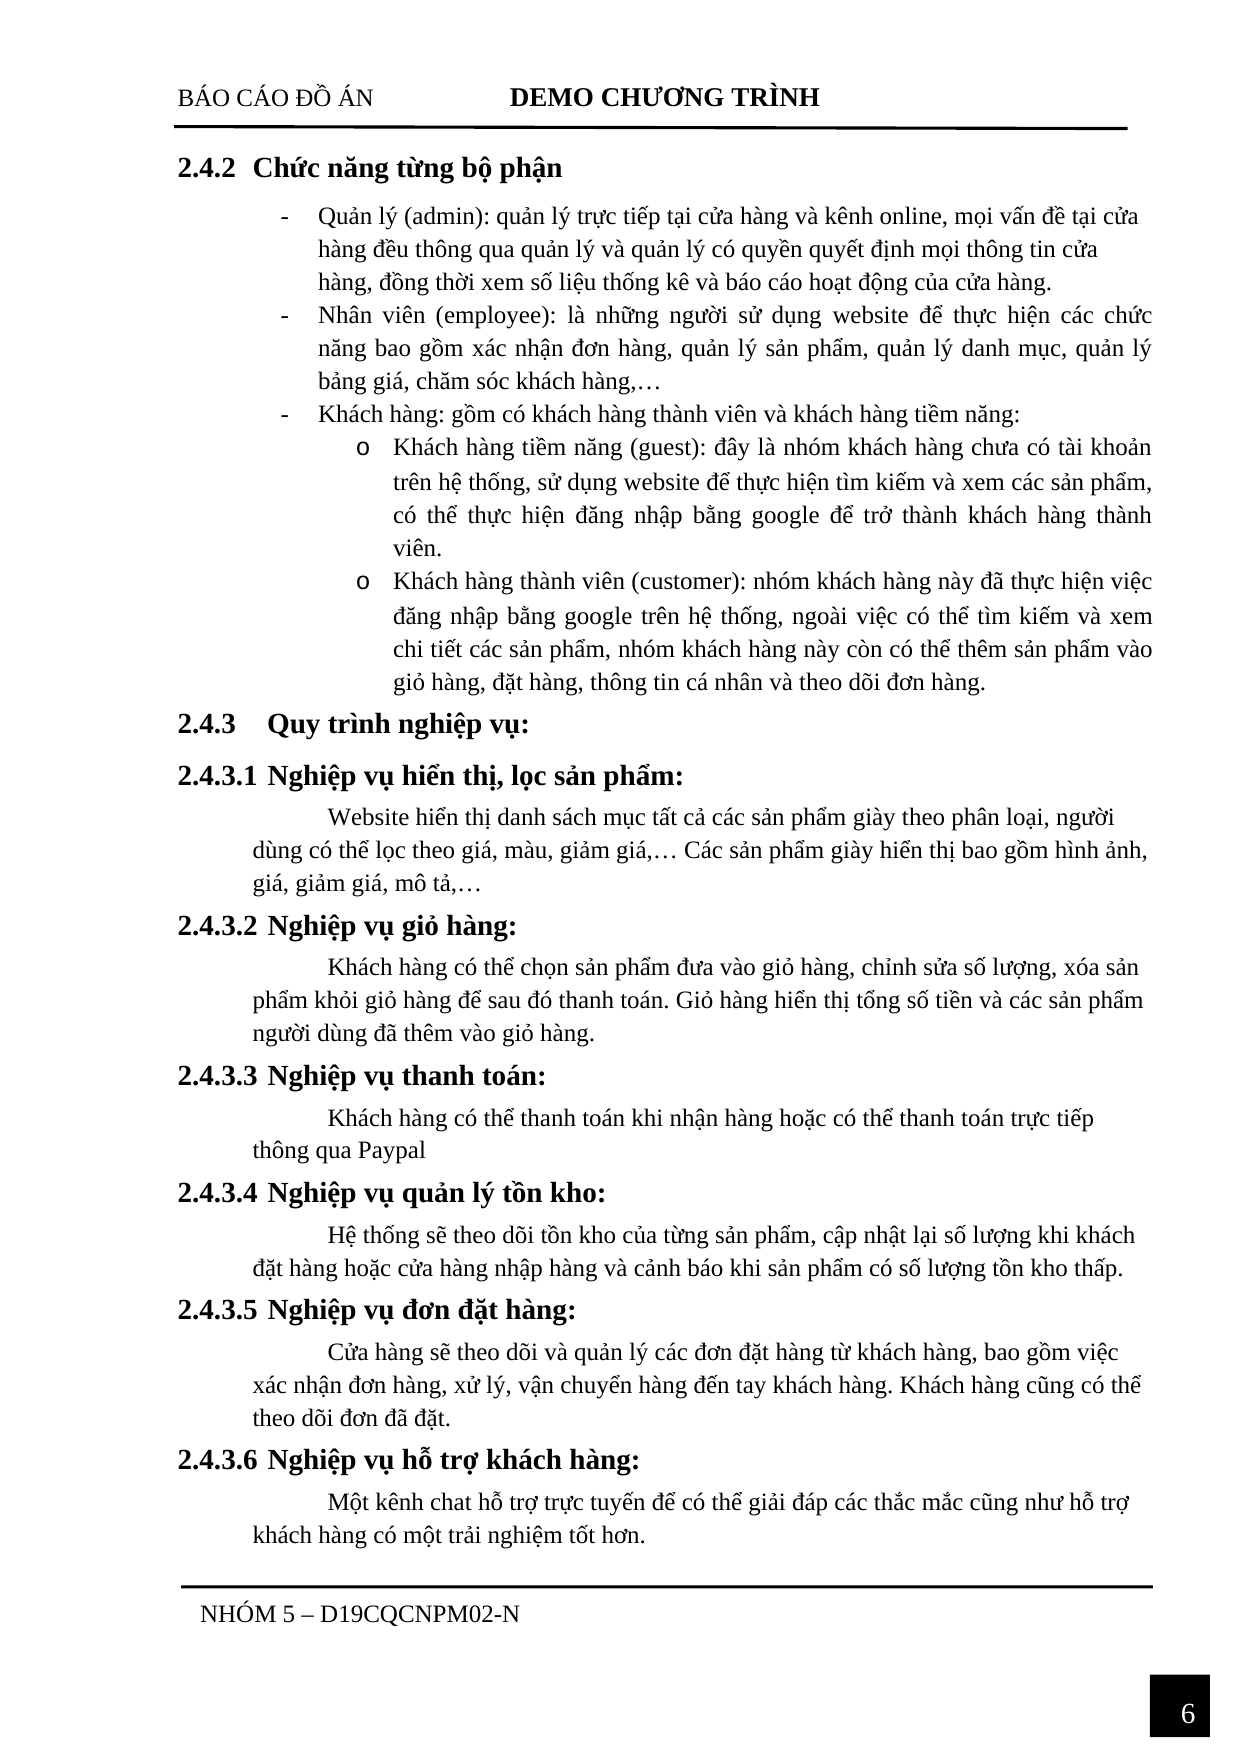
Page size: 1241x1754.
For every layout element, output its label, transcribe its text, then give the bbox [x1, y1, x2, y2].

text Hệ thống sẽ theo dõi tồn kho của từng sản phẩm, cập nhật lại số lượng khi khách đặt hàng hoặc cửa hàng nhập hàng và cảnh báo khi sản phẩm có số lượng tồn kho thấp. [252, 1220, 1153, 1281]
list Quản lý (admin): quản lý trực tiếp tại cửa hàng và kênh online, mọi vấn đề tại cửa hàng đều thông qua quản lý và quản lý có quyền quyết định mọi thông tin cửa hàng, đồng thời xem số liệu thống kê và báo cáo hoạt động của cửa hàng. [280, 201, 1153, 296]
list Khách hàng tiềm năng (guest): đây là nhóm khách hàng chưa có tài khoản trên hệ thống, sử dụng website để thực hiện tìm kiếm và xem các sản phẩm, có thể thực hiện đăng nhập bằng google để trở thành khách hàng thành viên. [355, 432, 1153, 562]
subtitle Chức năng từng bộ phận [177, 150, 1153, 183]
subtitle Nghiệp vụ đơn đặt hàng: [177, 1292, 1153, 1326]
text Website hiển thị danh sách mục tất cả các sản phẩm giày theo phân loại, người dùng có thể lọc theo giá, màu, giảm giá,… Các sản phẩm giày hiển thị bao gồm hình ảnh, giá, giảm giá, mô tả,… [252, 802, 1153, 897]
subtitle Nghiệp vụ giỏ hàng: [177, 908, 1153, 941]
text Một kênh chat hỗ trợ trực tuyến để có thể giải đáp các thắc mắc cũng như hỗ trợ khách hàng có một trải nghiệm tốt hơn. [252, 1487, 1153, 1549]
subtitle Nghiệp vụ thanh toán: [177, 1058, 1153, 1091]
text Cửa hàng sẽ theo dõi và quản lý các đơn đặt hàng từ khách hàng, bao gồm việc xác nhận đơn hàng, xử lý, vận chuyển hàng đến tay khách hàng. Khách hàng cũng có thể theo dõi đơn đã đặt. [252, 1337, 1153, 1432]
list Nhân viên (employee): là những người sử dụng website để thực hiện các chức năng bao gồm xác nhận đơn hàng, quản lý sản phẩm, quản lý danh mục, quản lý bảng giá, chăm sóc khách hàng,… [280, 300, 1153, 395]
list Khách hàng thành viên (customer): nhóm khách hàng này đã thực hiện việc đăng nhập bằng google trên hệ thống, ngoài việc có thể tìm kiếm và xem chi tiết các sản phẩm, nhóm khách hàng này còn có thể thêm sản phẩm vào giỏ hàng, đặt hàng, thông tin cá nhân và theo dõi đơn hàng. [355, 566, 1153, 696]
text Khách hàng có thể thanh toán khi nhận hàng hoặc có thể thanh toán trực tiếp thông qua Paypal [252, 1103, 1153, 1164]
list Khách hàng: gồm có khách hàng thành viên và khách hàng tiềm năng: [280, 399, 1153, 428]
subtitle Nghiệp vụ quản lý tồn kho: [177, 1175, 1153, 1208]
subtitle Nghiệp vụ hiển thị, lọc sản phẩm: [177, 758, 1153, 791]
subtitle Nghiệp vụ hỗ trợ khách hàng: [177, 1442, 1153, 1476]
subtitle Quy trình nghiệp vụ: [177, 707, 1153, 740]
text Khách hàng có thể chọn sản phẩm đưa vào giỏ hàng, chỉnh sửa số lượng, xóa sản phẩm khỏi giỏ hàng để sau đó thanh toán. Giỏ hàng hiển thị tổng số tiền và các sản phẩm người dùng đã thêm vào giỏ hàng. [252, 952, 1153, 1047]
